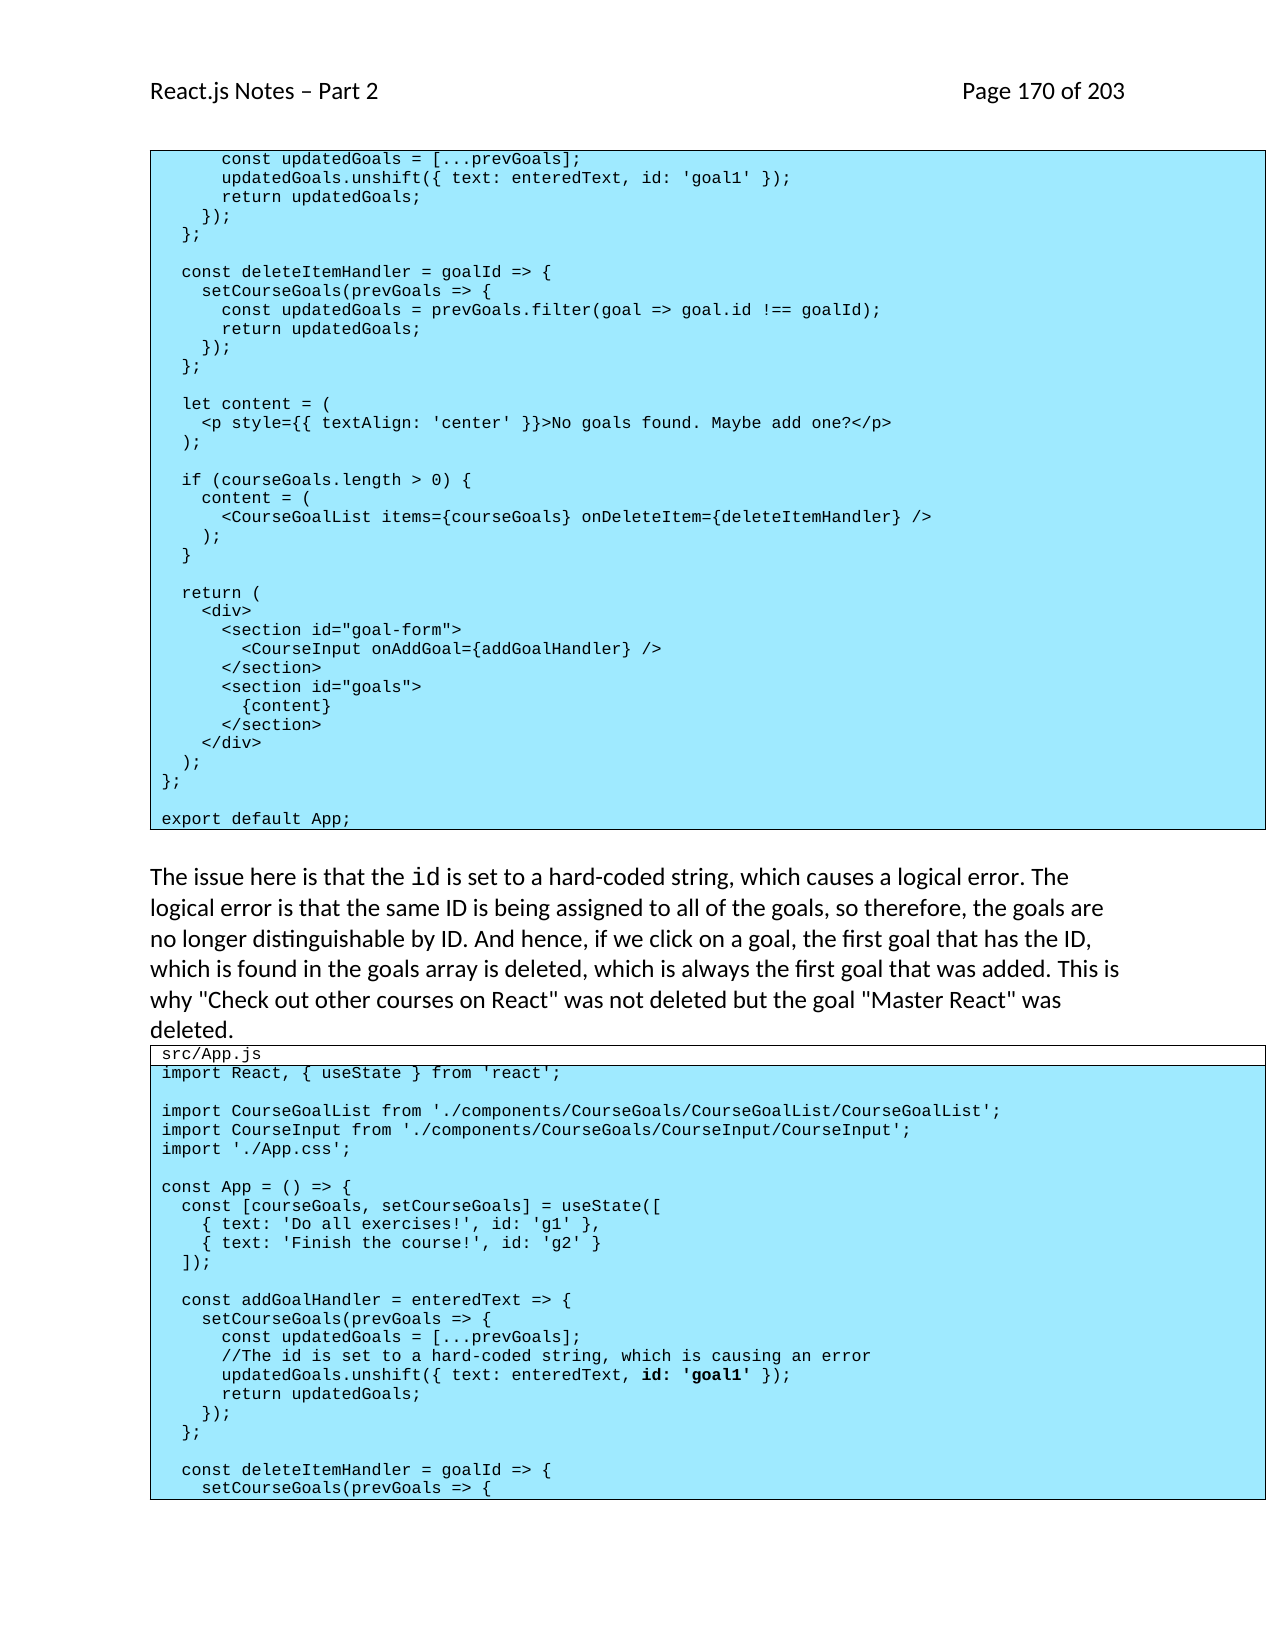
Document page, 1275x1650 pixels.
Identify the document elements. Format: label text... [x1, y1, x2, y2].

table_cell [151, 151, 1265, 829]
table_header src/App.js [151, 1046, 1265, 1064]
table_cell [151, 1066, 1265, 1499]
text The issue here is that the id is set to a hard-coded string, which causes a logical error. The logical error is that the same ID is being assigned to all of the goals, so therefore, the goals are no longer distinguishable by ID. And hence, if we click on a goal, the first goal that has the ID, which is found in the goals array is deleted, which is always the first goal that was added. This is why "Check out other courses on React" was not deleted but the goal "Master React" was deleted. [150, 861, 1125, 1045]
